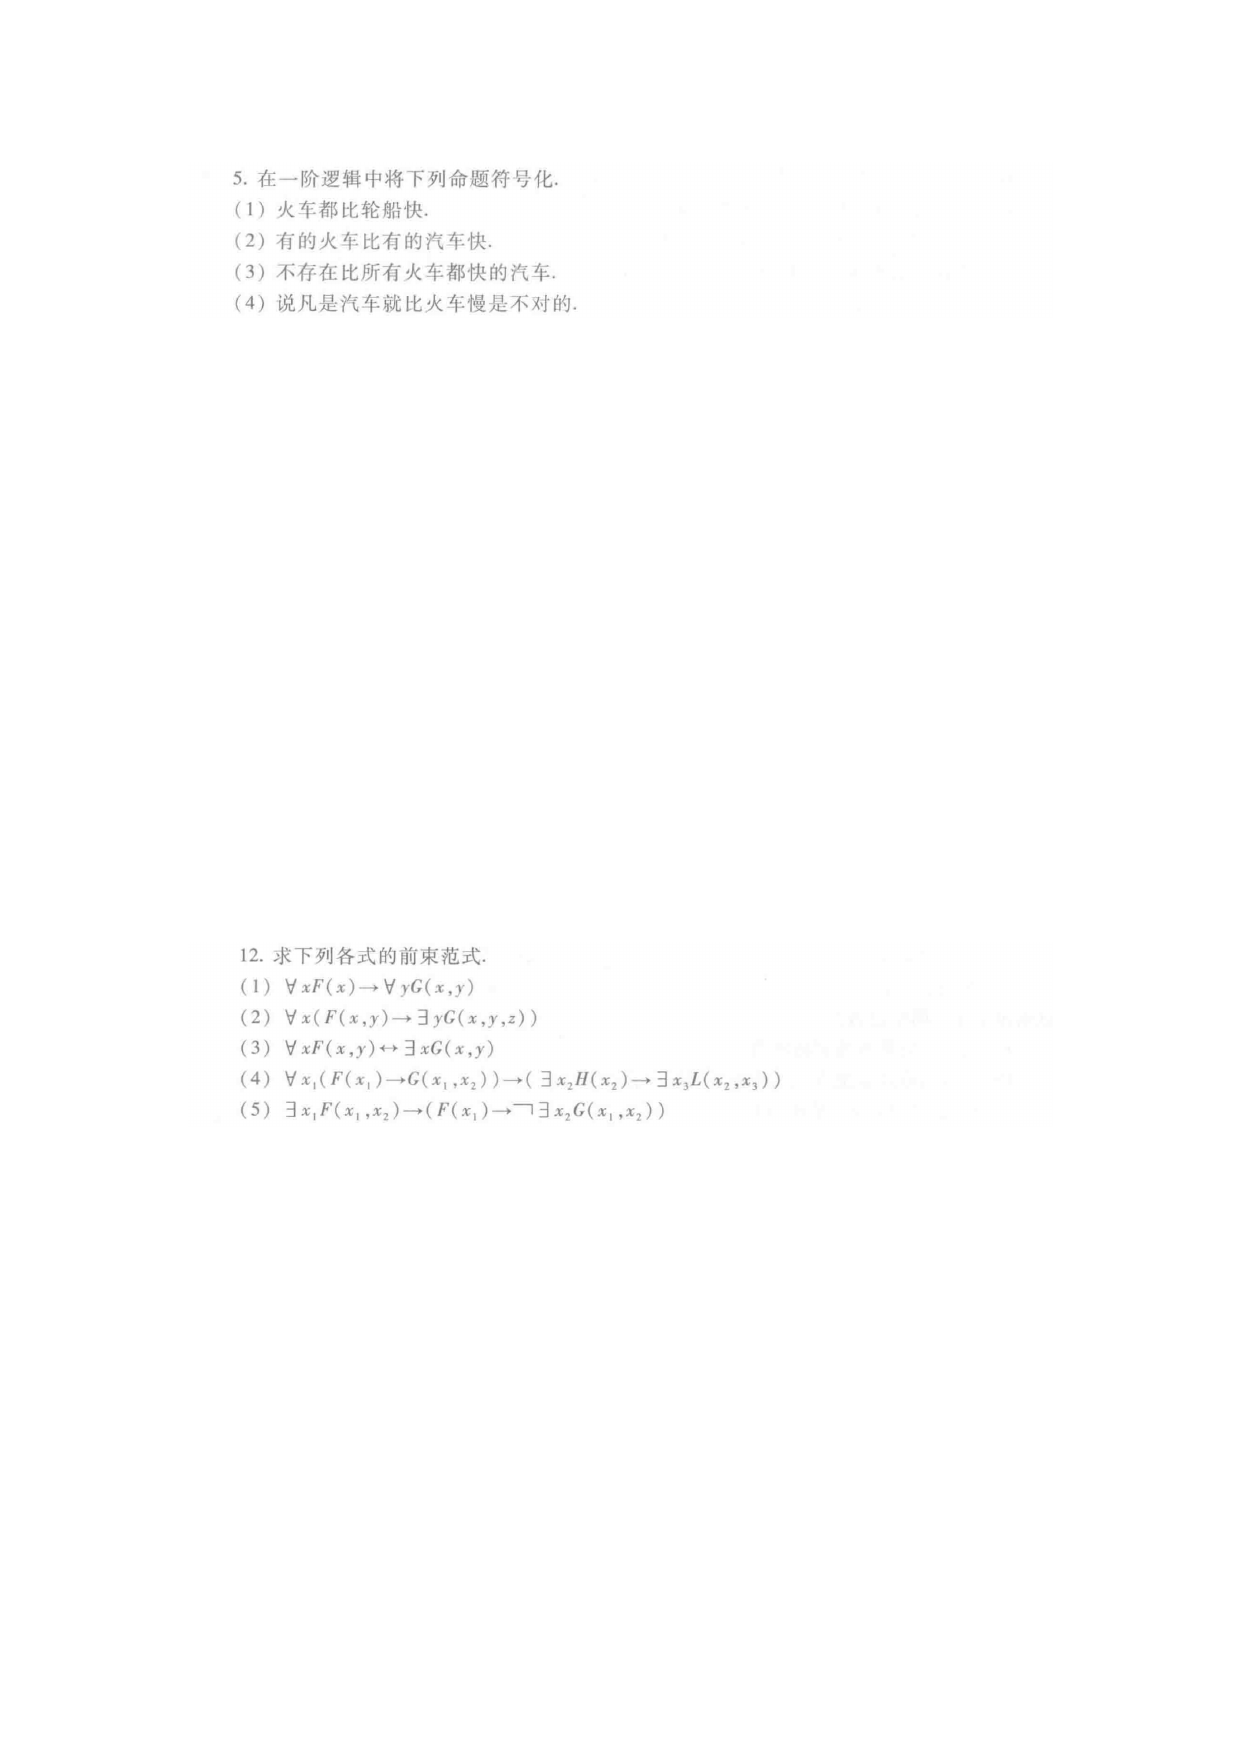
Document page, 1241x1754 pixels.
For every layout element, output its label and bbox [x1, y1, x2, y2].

picture [187, 162, 1053, 318]
picture [187, 942, 1053, 1127]
